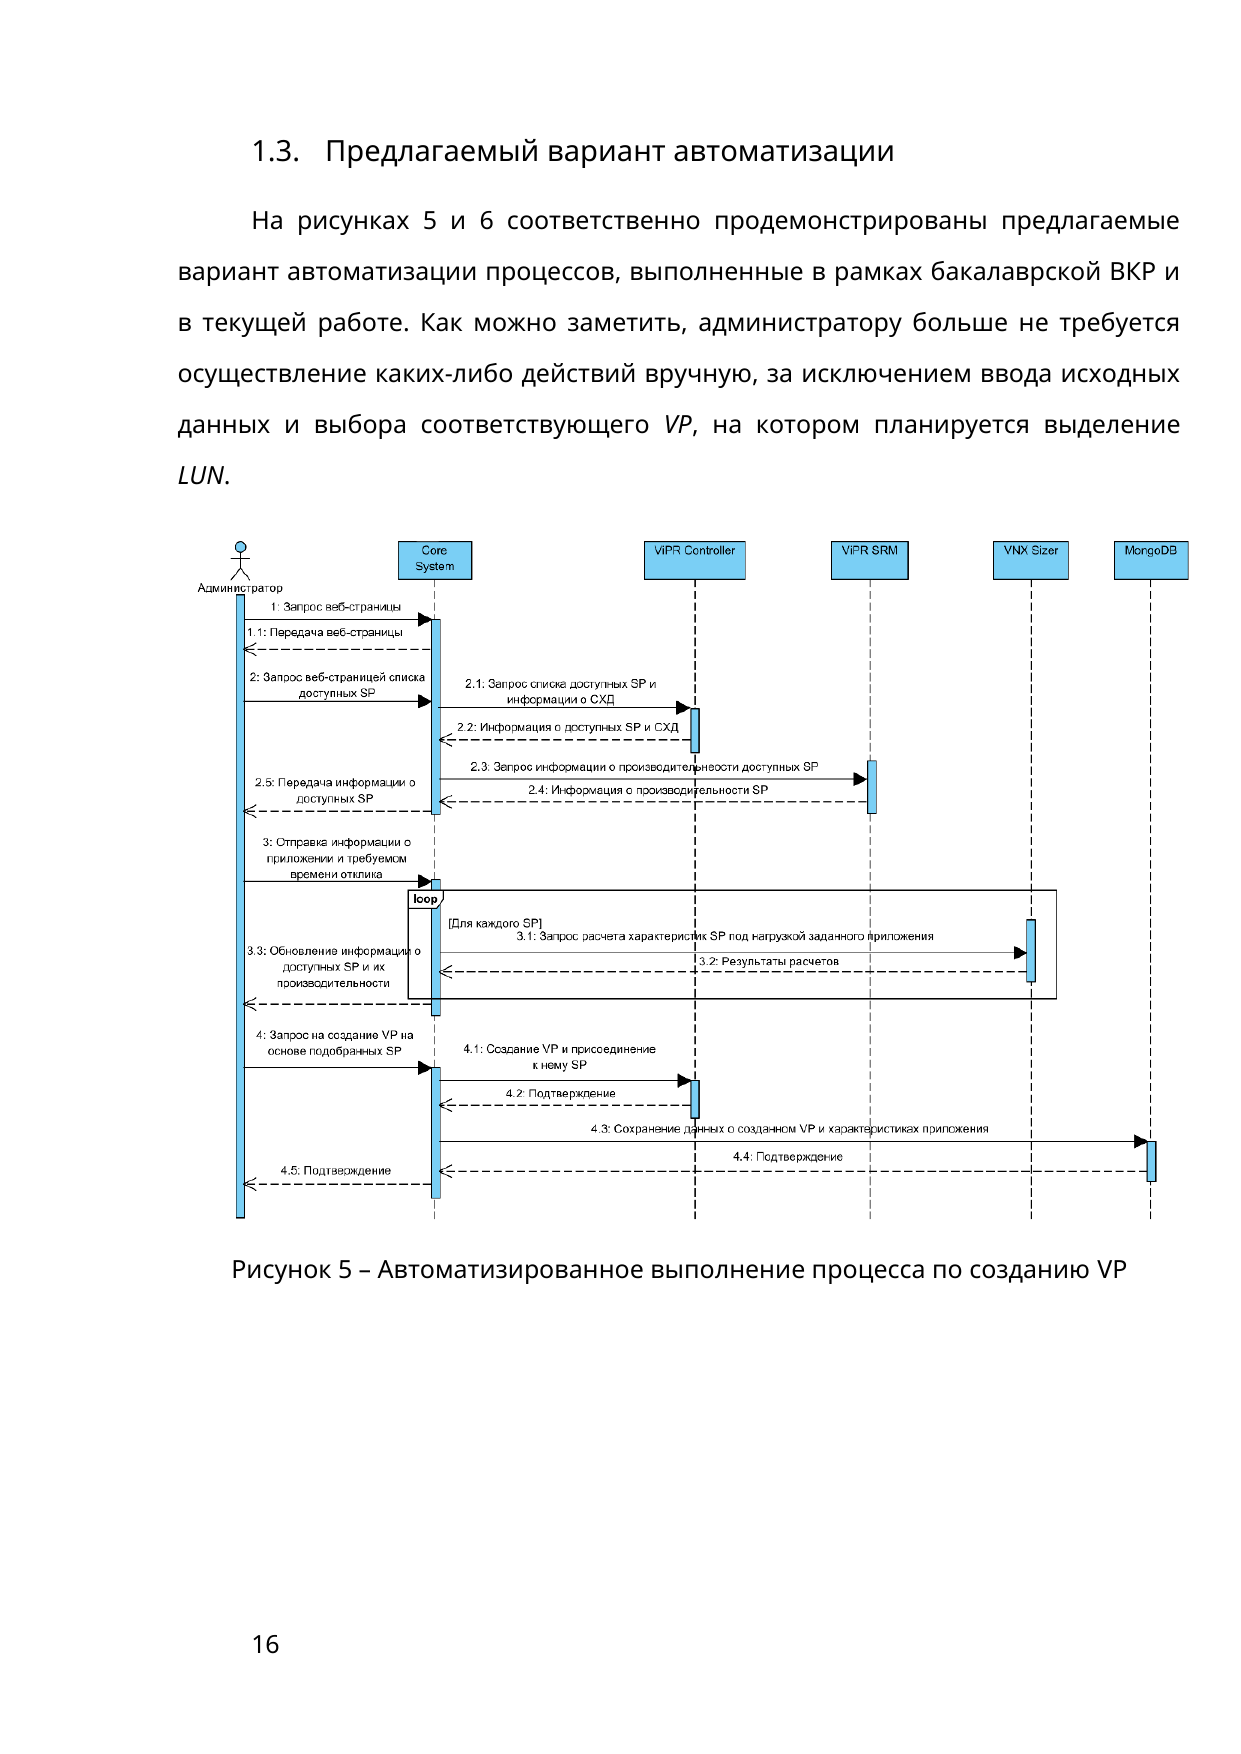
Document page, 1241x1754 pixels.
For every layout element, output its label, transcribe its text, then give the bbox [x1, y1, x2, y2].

text На рисунках 5 и 6 соответственно продемонстрированы предлагаемые вариант автоматизации процессов, выполненные в рамках бакалаврской ВКР и в текущей работе. Как можно заметить, администратору больше не требуется осуществление каких-либо действий вручную, за исключением ввода исходных данных и выбора соответствующего VP, на котором планируется выделение LUN. [177, 203, 1181, 492]
picture [177, 508, 1199, 1235]
text Рисунок 5 – Автоматизированное выполнение процесса по созданию VP [177, 1252, 1181, 1286]
text Предлагаемый вариант автоматизации [177, 131, 1181, 170]
